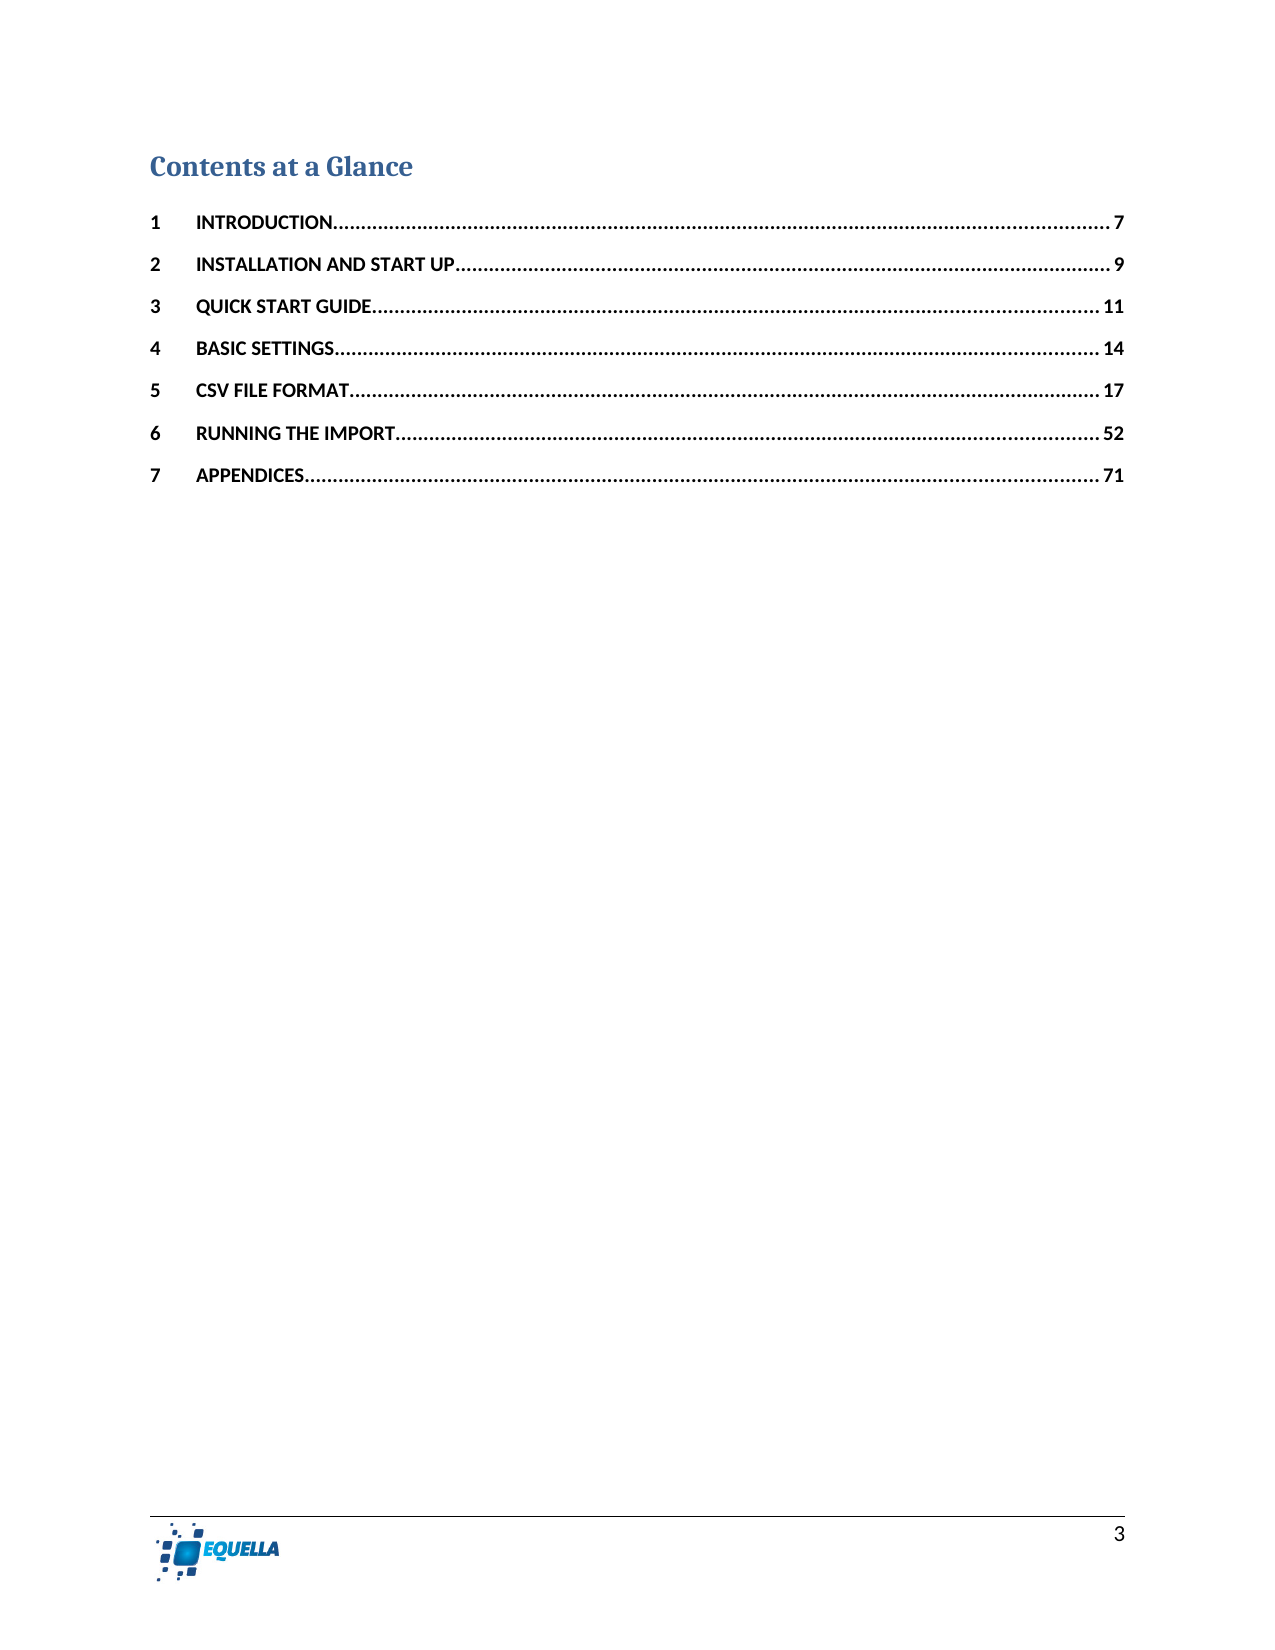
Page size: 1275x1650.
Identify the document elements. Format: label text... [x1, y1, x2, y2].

text 3 Quick Start Guide 11 [150, 293, 1125, 319]
text Contents at a Glance [150, 150, 1125, 183]
text 2 Installation and Start Up 9 [150, 251, 1125, 277]
text 4 Basic Settings 14 [150, 336, 1125, 361]
text 7 Appendices 71 [150, 462, 1125, 487]
text 5 CSV File Format 17 [150, 378, 1125, 403]
text 6 Running the Import 52 [150, 420, 1125, 445]
picture [143, 1509, 294, 1590]
text 1 Introduction 7 [150, 209, 1125, 235]
